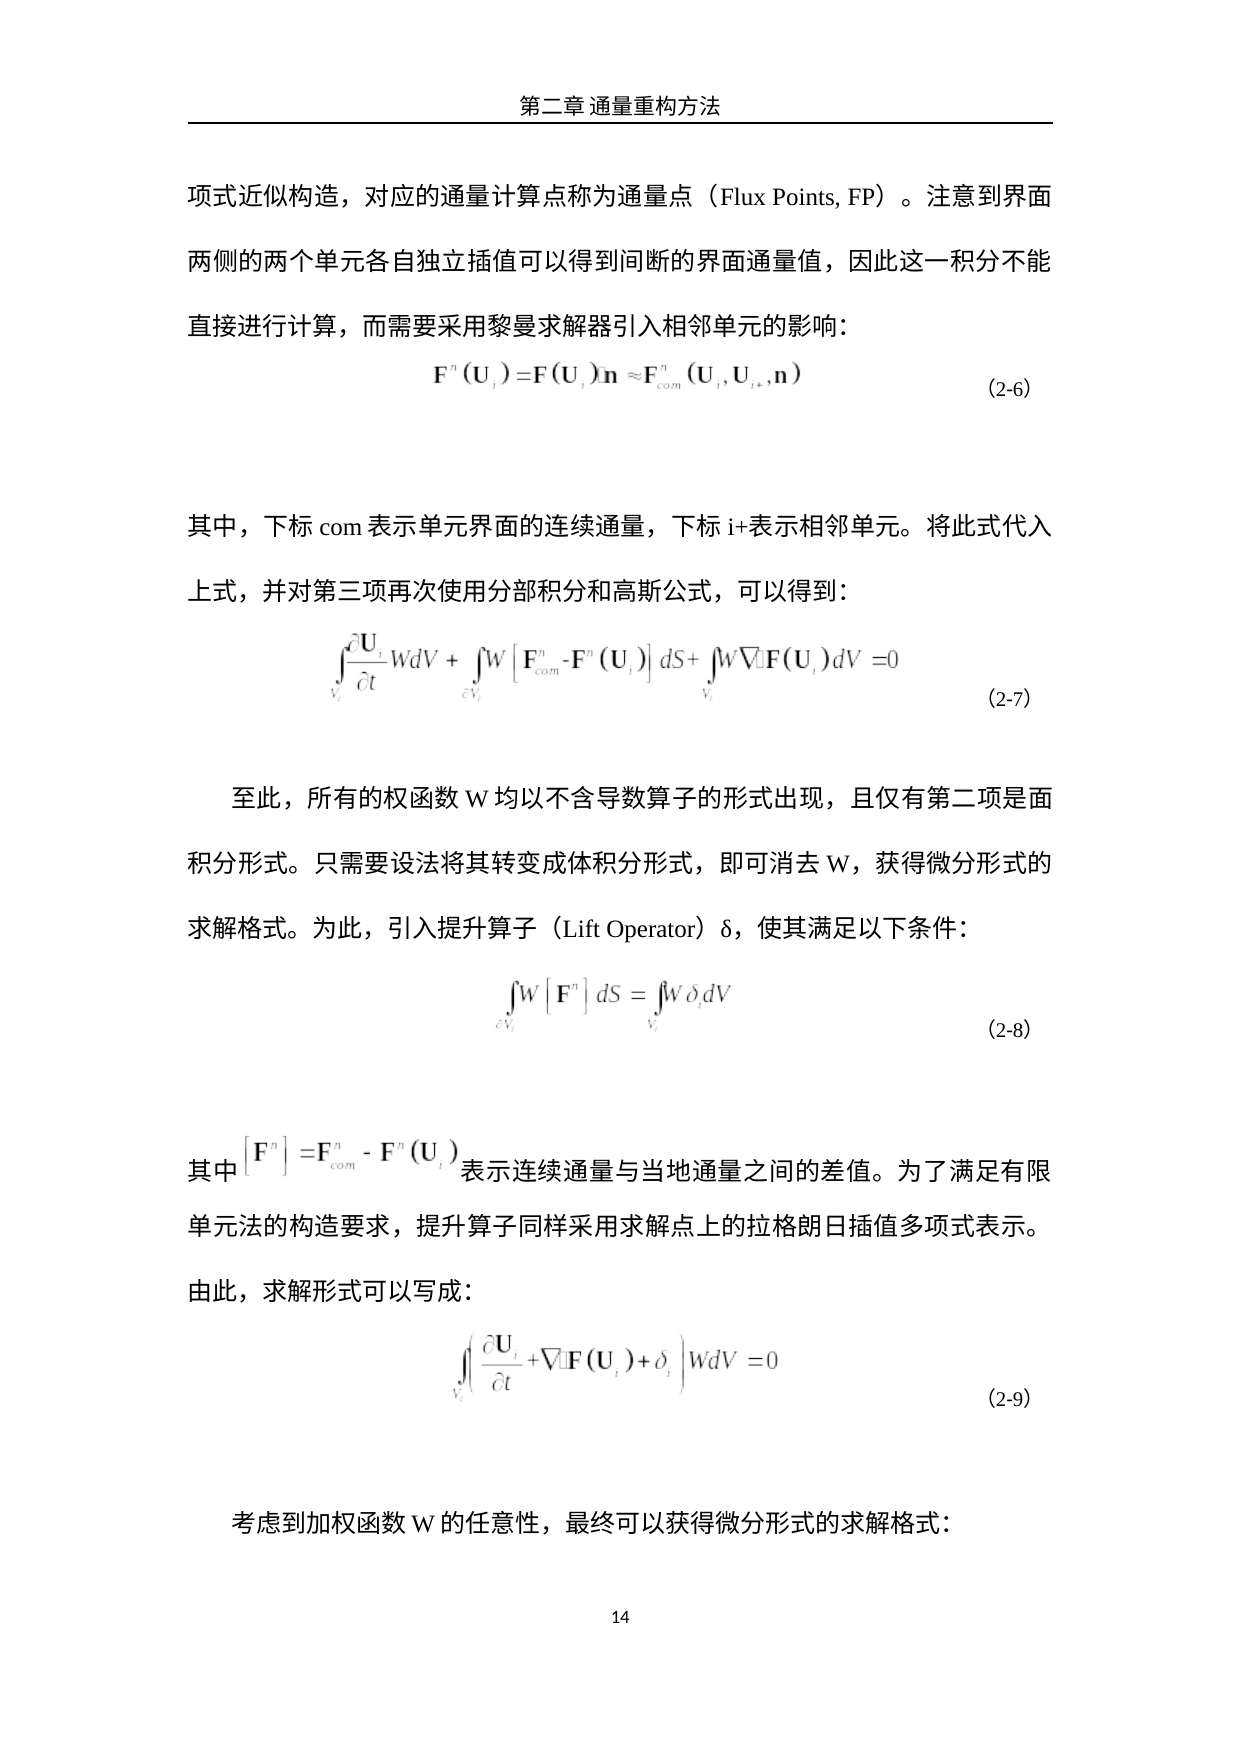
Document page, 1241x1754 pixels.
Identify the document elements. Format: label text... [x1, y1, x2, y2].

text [187, 162, 1053, 357]
text （2-9） [187, 1322, 1053, 1419]
text 其中表示连续通量与当地通量之间的差值。为了满足有限单元法的构造要求，提升算子同样采用求解点上的拉格朗日插值多项式表示。由此，求解形式可以写成： [187, 1127, 1053, 1322]
text 至此，所有的权函数W均以不含导数算子的形式出现，且仅有第二项是面积分形式。只需要设法将其转变成体积分形式，即可消去W，获得微分形式的求解格式。为此，引入提升算子（Lift Operator）δ，使其满足以下条件： [187, 764, 1053, 959]
text （2-7） [187, 622, 1053, 719]
text （2-6） [187, 357, 1053, 422]
text （2-8） [187, 959, 1053, 1057]
text 考虑到加权函数W的任意性，最终可以获得微分形式的求解格式： [187, 1489, 1053, 1554]
text 其中，下标com表示单元界面的连续通量，下标i+表示相邻单元。将此式代入上式，并对第三项再次使用分部积分和高斯公式，可以得到： [187, 492, 1053, 622]
